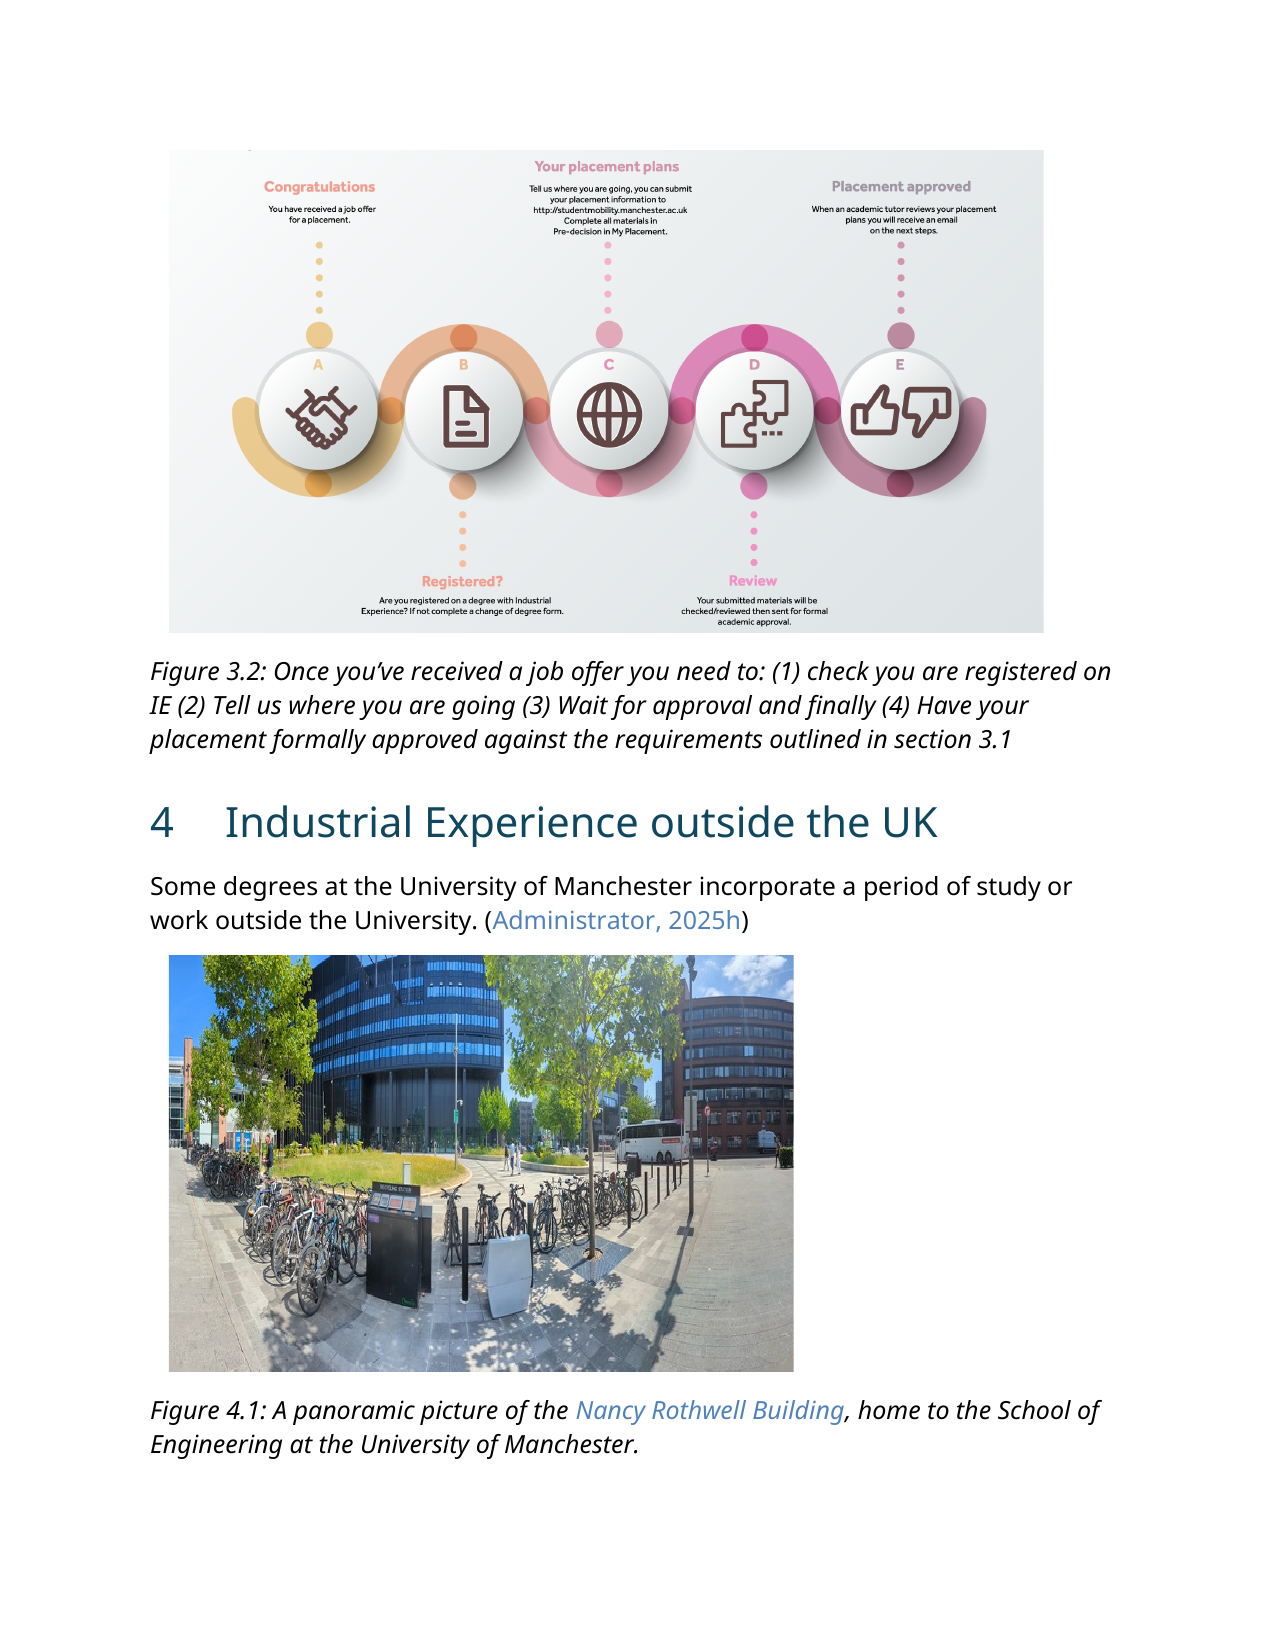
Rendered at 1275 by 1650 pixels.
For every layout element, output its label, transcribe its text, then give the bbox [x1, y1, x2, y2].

subtitle 4 Industrial Experience outside the UK [150, 793, 1125, 850]
text Some degrees at the University of Manchester incorporate a period of study or work outside the University. (Administrator, 2025h) [150, 868, 1125, 937]
text Figure 3.2: Once you’ve received a job offer you need to: (1) check you are registered on IE (2) Tell us where you are going (3) Wait for approval and finally (4) Have your placement formally approved against the requirements outlined in section 3.1 [150, 653, 1125, 755]
picture [168, 955, 794, 1372]
text Figure 4.1: A panoramic picture of the Nancy Rothwell Building, home to the School of Engineering at the University of Manchester. [150, 1393, 1125, 1461]
picture [168, 150, 1044, 633]
